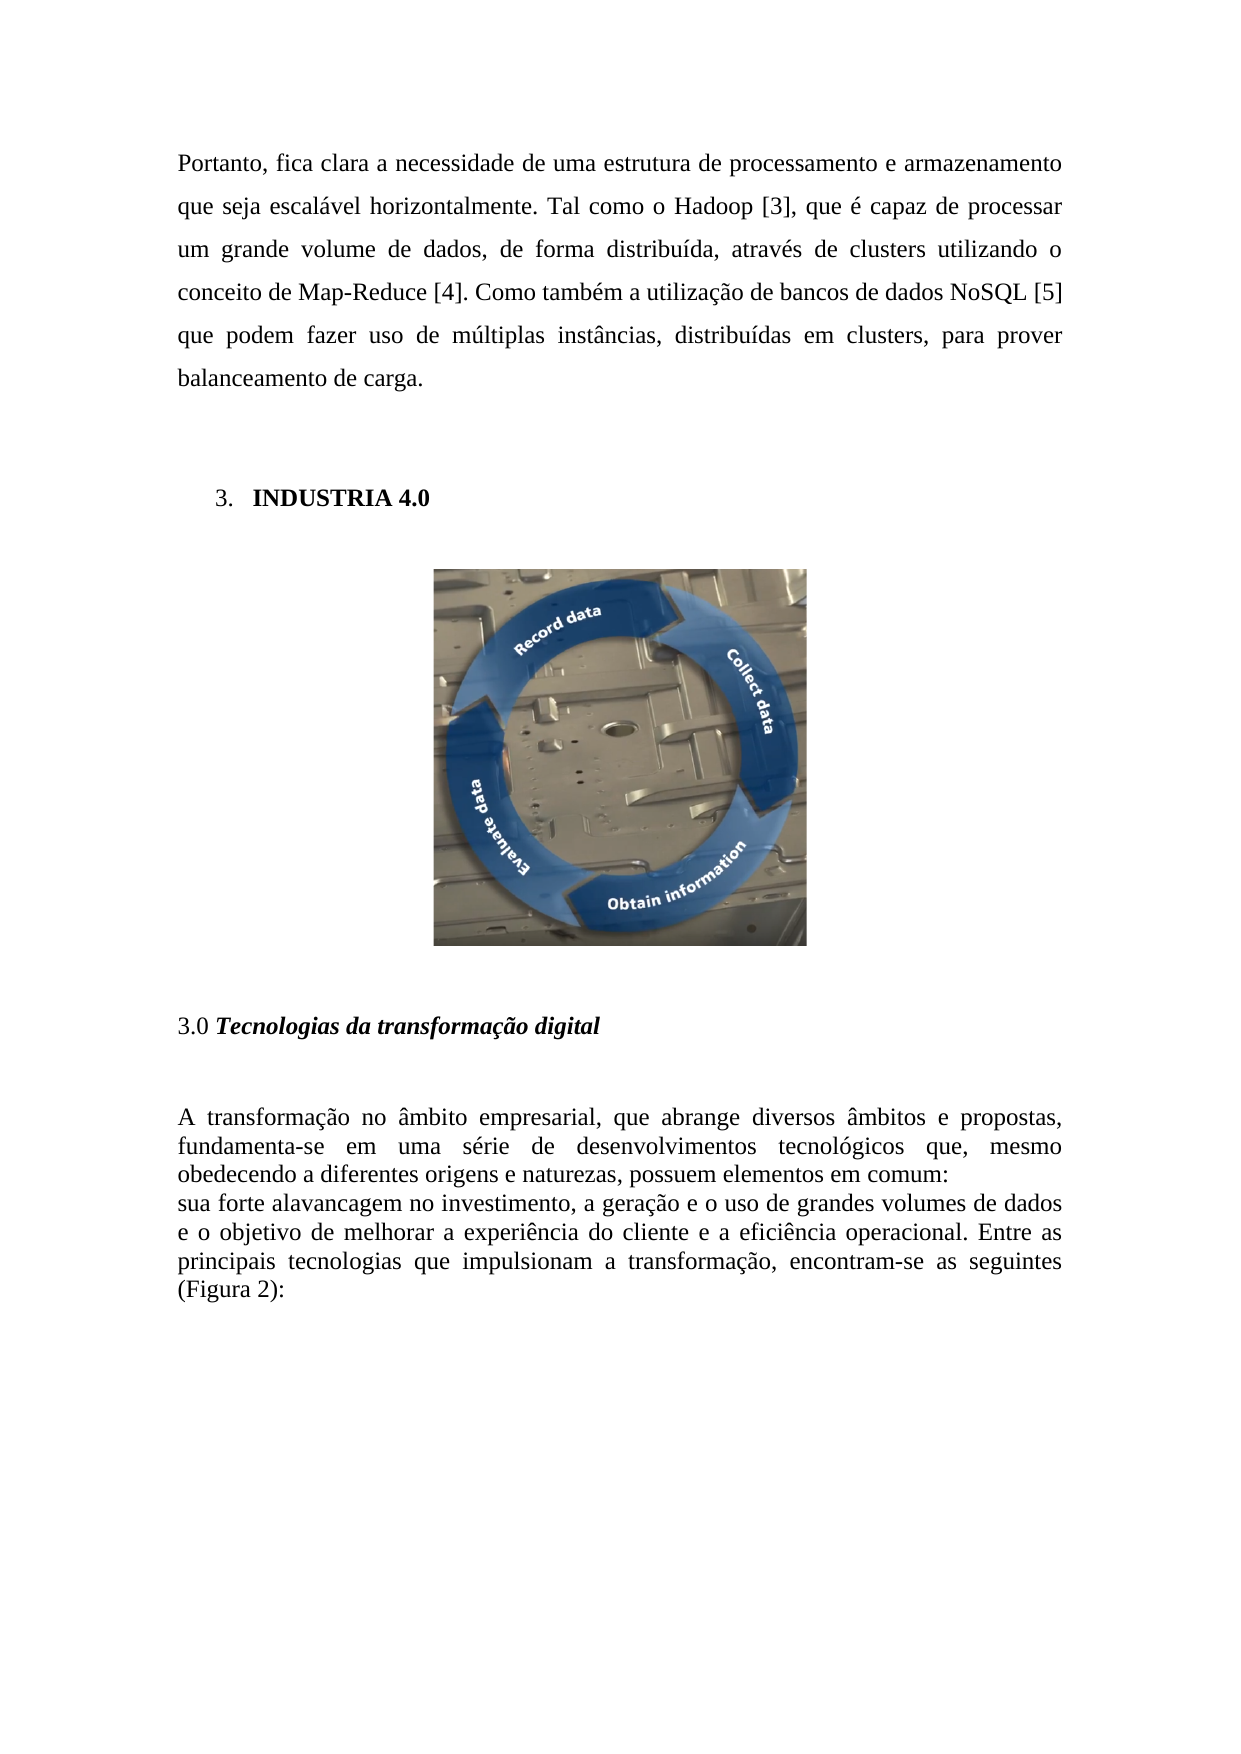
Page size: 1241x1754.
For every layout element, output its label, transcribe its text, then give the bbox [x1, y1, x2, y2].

text Portanto, fica clara a necessidade de uma estrutura de processamento e armazenamento que seja escalável horizontalmente. Tal como o Hadoop [3], que é capaz de processar um grande volume de dados, de forma distribuída, através de clusters utilizando o conceito de Map-Reduce [4]. Como também a utilização de bancos de dados NoSQL [5] que podem fazer uso de múltiplas instâncias, distribuídas em clusters, para prover balanceamento de carga. [177, 148, 1063, 392]
text sua forte alavancagem no investimento, a geração e o uso de grandes volumes de dados e o objetivo de melhorar a experiência do cliente e a eficiência operacional. Entre as principais tecnologias que impulsionam a transformação, encontram-se as seguintes (Figura 2): [177, 1188, 1063, 1303]
picture [433, 569, 807, 946]
text A transformação no âmbito empresarial, que abrange diversos âmbitos e propostas, fundamenta-se em uma série de desenvolvimentos tecnológicos que, mesmo obedecendo a diferentes origens e naturezas, possuem elementos em comum: [177, 1102, 1063, 1188]
subtitle 3.0 Tecnologias da transformação digital [177, 1011, 1063, 1040]
list INDUSTRIA 4.0 [215, 483, 1063, 512]
